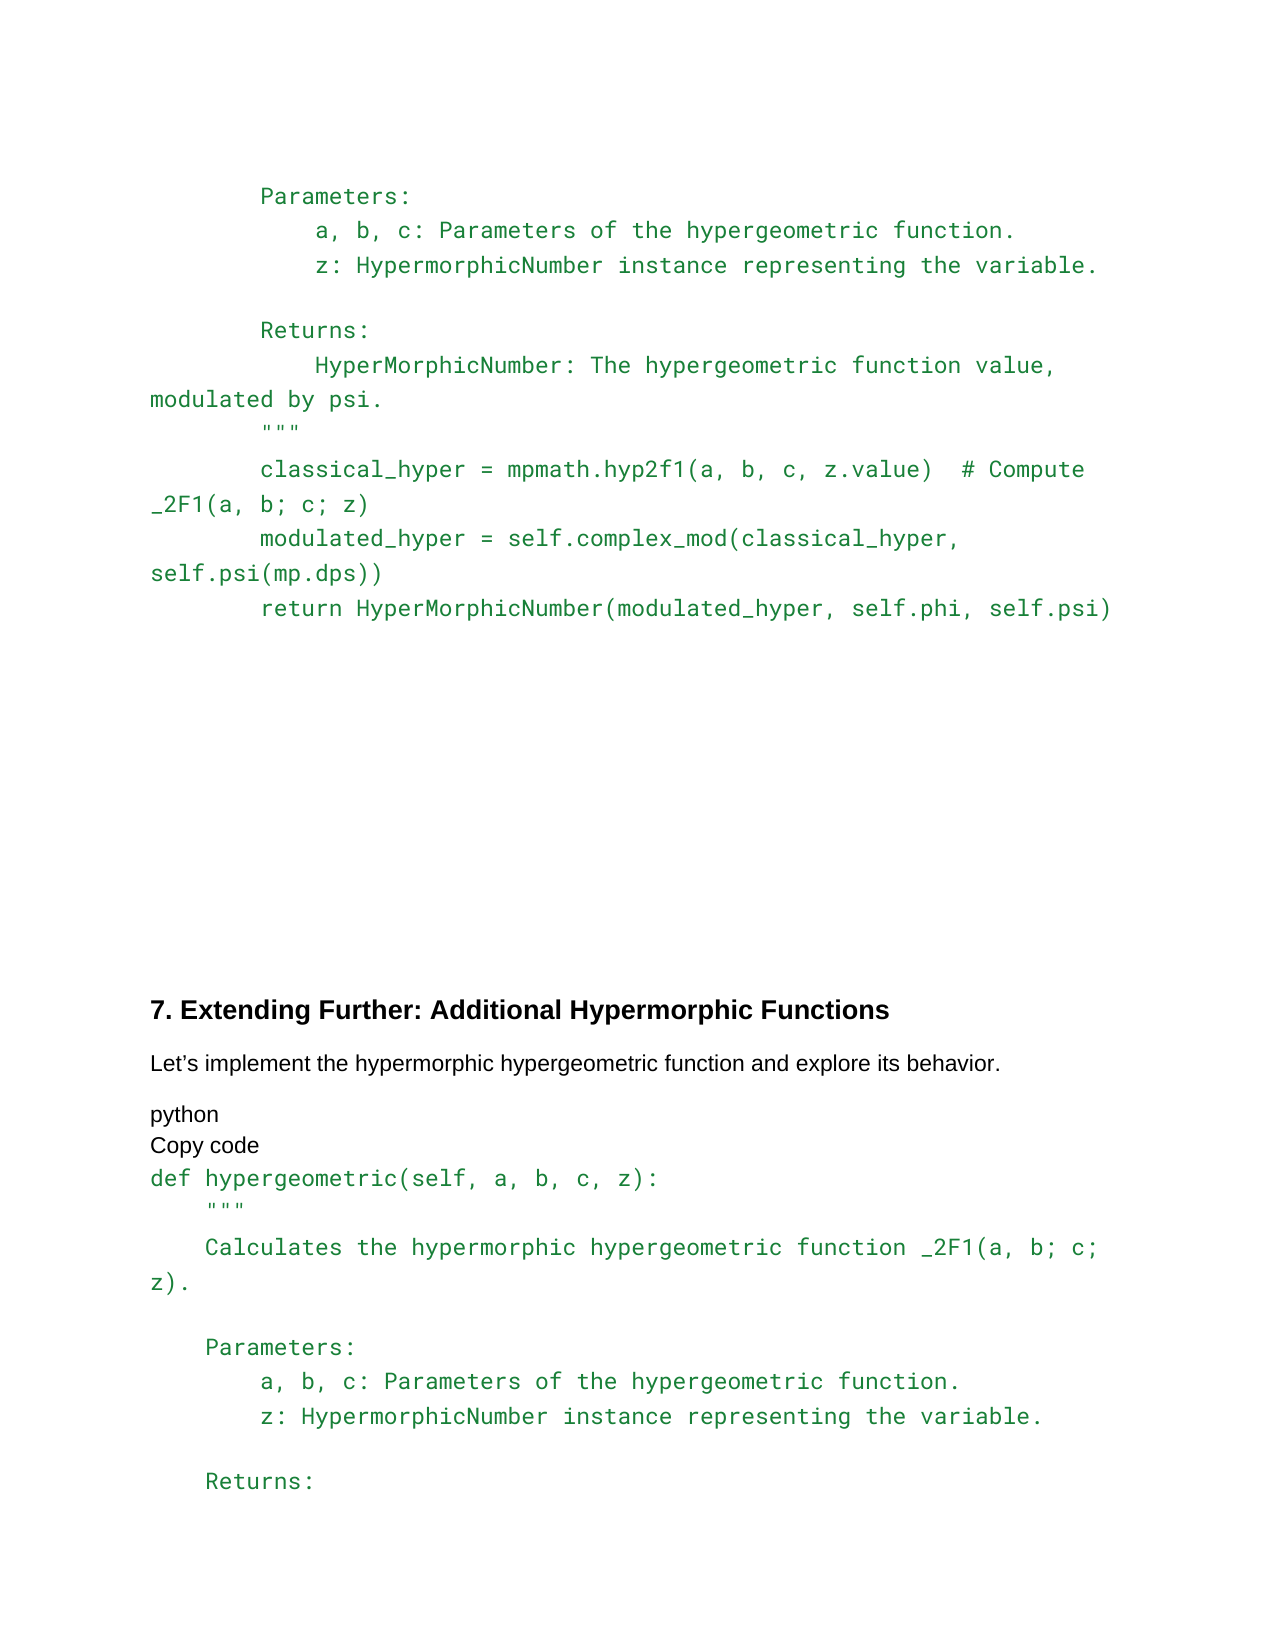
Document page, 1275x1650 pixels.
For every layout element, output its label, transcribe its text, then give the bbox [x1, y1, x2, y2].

text Calculates the hypermorphic hypergeometric function _2F1(a, b; c; z). [150, 1231, 1125, 1296]
text """ [150, 418, 1125, 449]
text z: HypermorphicNumber instance representing the variable. [150, 1400, 1125, 1430]
text def hypergeometric(self, a, b, c, z): [150, 1162, 1125, 1192]
text classical_hyper = mpmath.hyp2f1(a, b, c, z.value) # Compute _2F1(a, b; c; z) [150, 453, 1125, 518]
text modulated_hyper = self.complex_mod(classical_hyper, self.psi(mp.dps)) [150, 523, 1125, 587]
text Returns: [150, 314, 1125, 345]
text Parameters: [150, 1331, 1125, 1361]
text return HyperMorphicNumber(modulated_hyper, self.phi, self.psi) [150, 592, 1125, 622]
text Returns: [150, 1465, 1125, 1495]
text a, b, c: Parameters of the hypergeometric function. [150, 215, 1125, 245]
text Let’s implement the hypermorphic hypergeometric function and explore its behavior. [150, 1050, 1125, 1076]
text Parameters: [150, 180, 1125, 210]
subtitle 7. Extending Further: Additional Hypermorphic Functions [150, 994, 1125, 1025]
text """ [150, 1197, 1125, 1227]
text Copy code [150, 1132, 1125, 1158]
text z: HypermorphicNumber instance representing the variable. [150, 249, 1125, 280]
text python [150, 1101, 1125, 1128]
text a, b, c: Parameters of the hypergeometric function. [150, 1366, 1125, 1396]
text HyperMorphicNumber: The hypergeometric function value, modulated by psi. [150, 349, 1125, 414]
